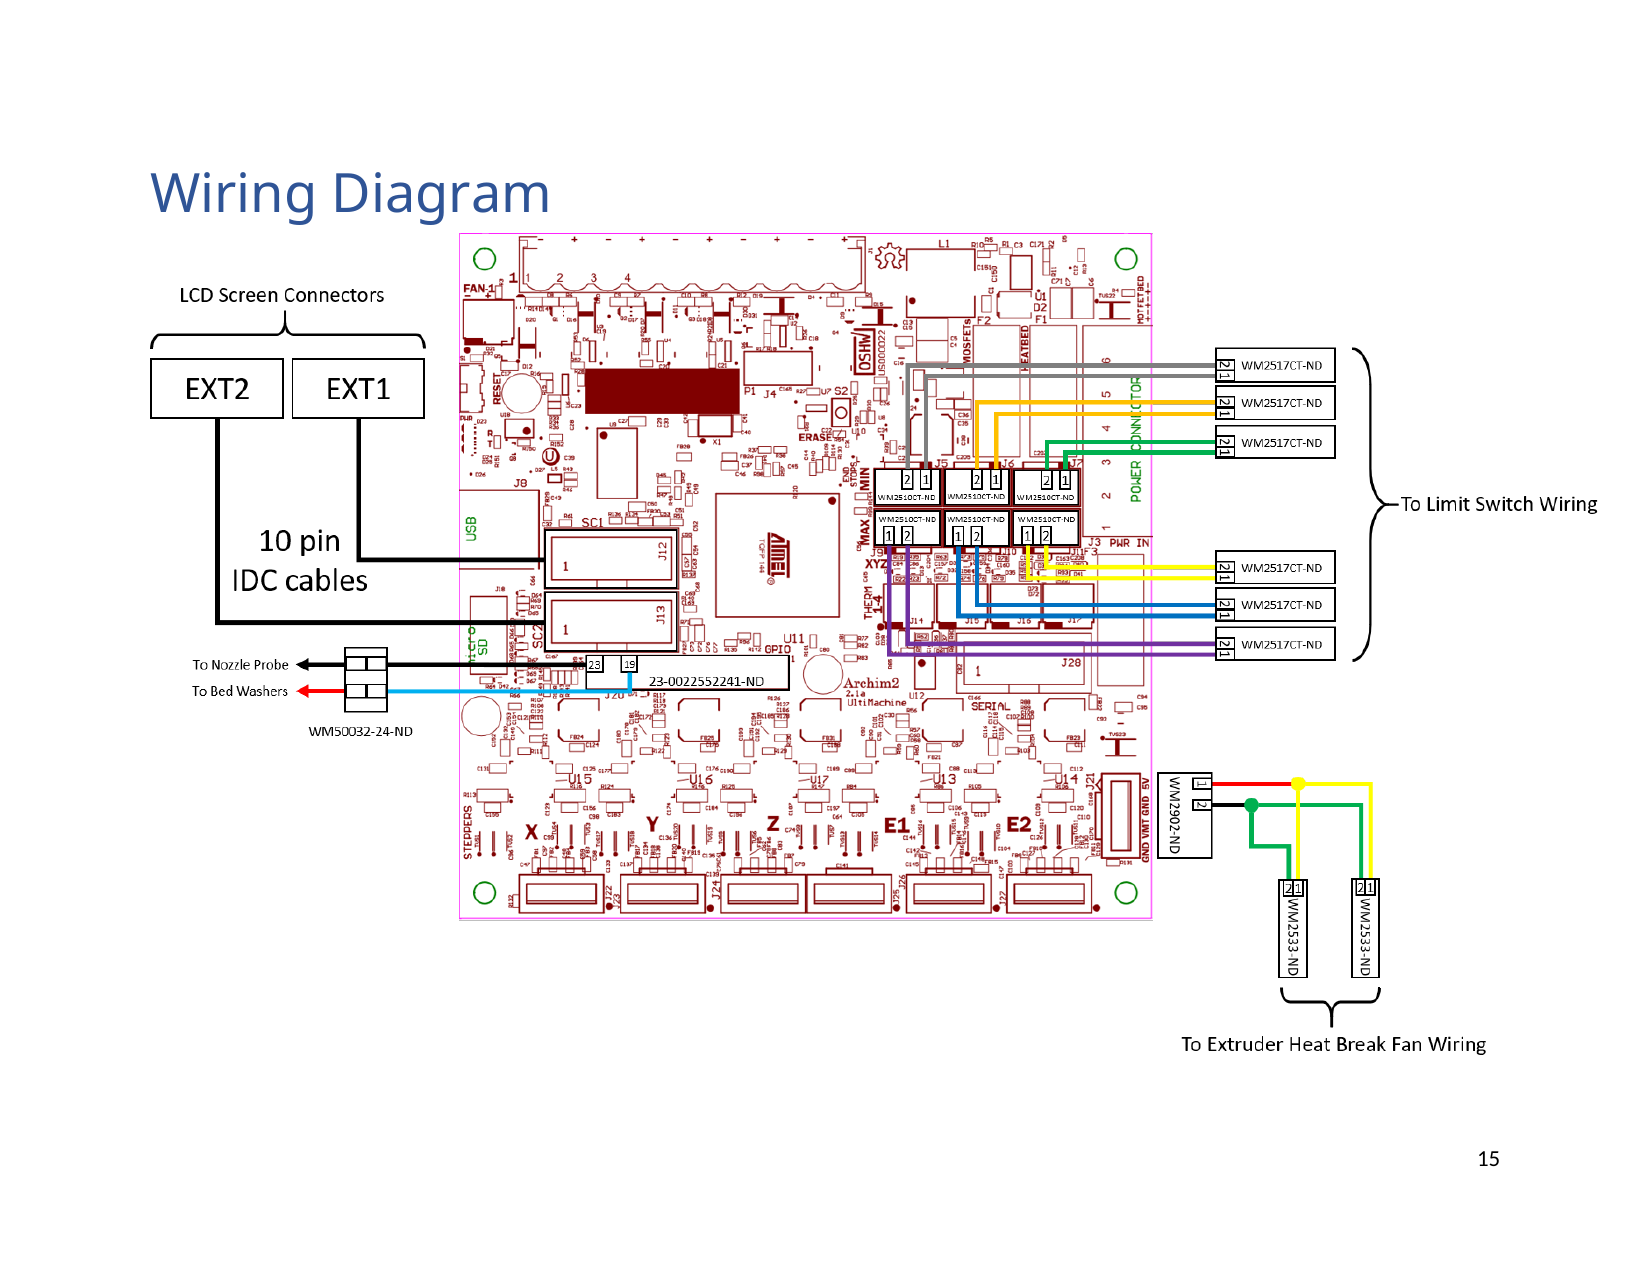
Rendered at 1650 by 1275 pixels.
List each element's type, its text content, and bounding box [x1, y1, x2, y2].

picture [150, 233, 1612, 1071]
subtitle Wiring Diagram [150, 154, 1500, 228]
